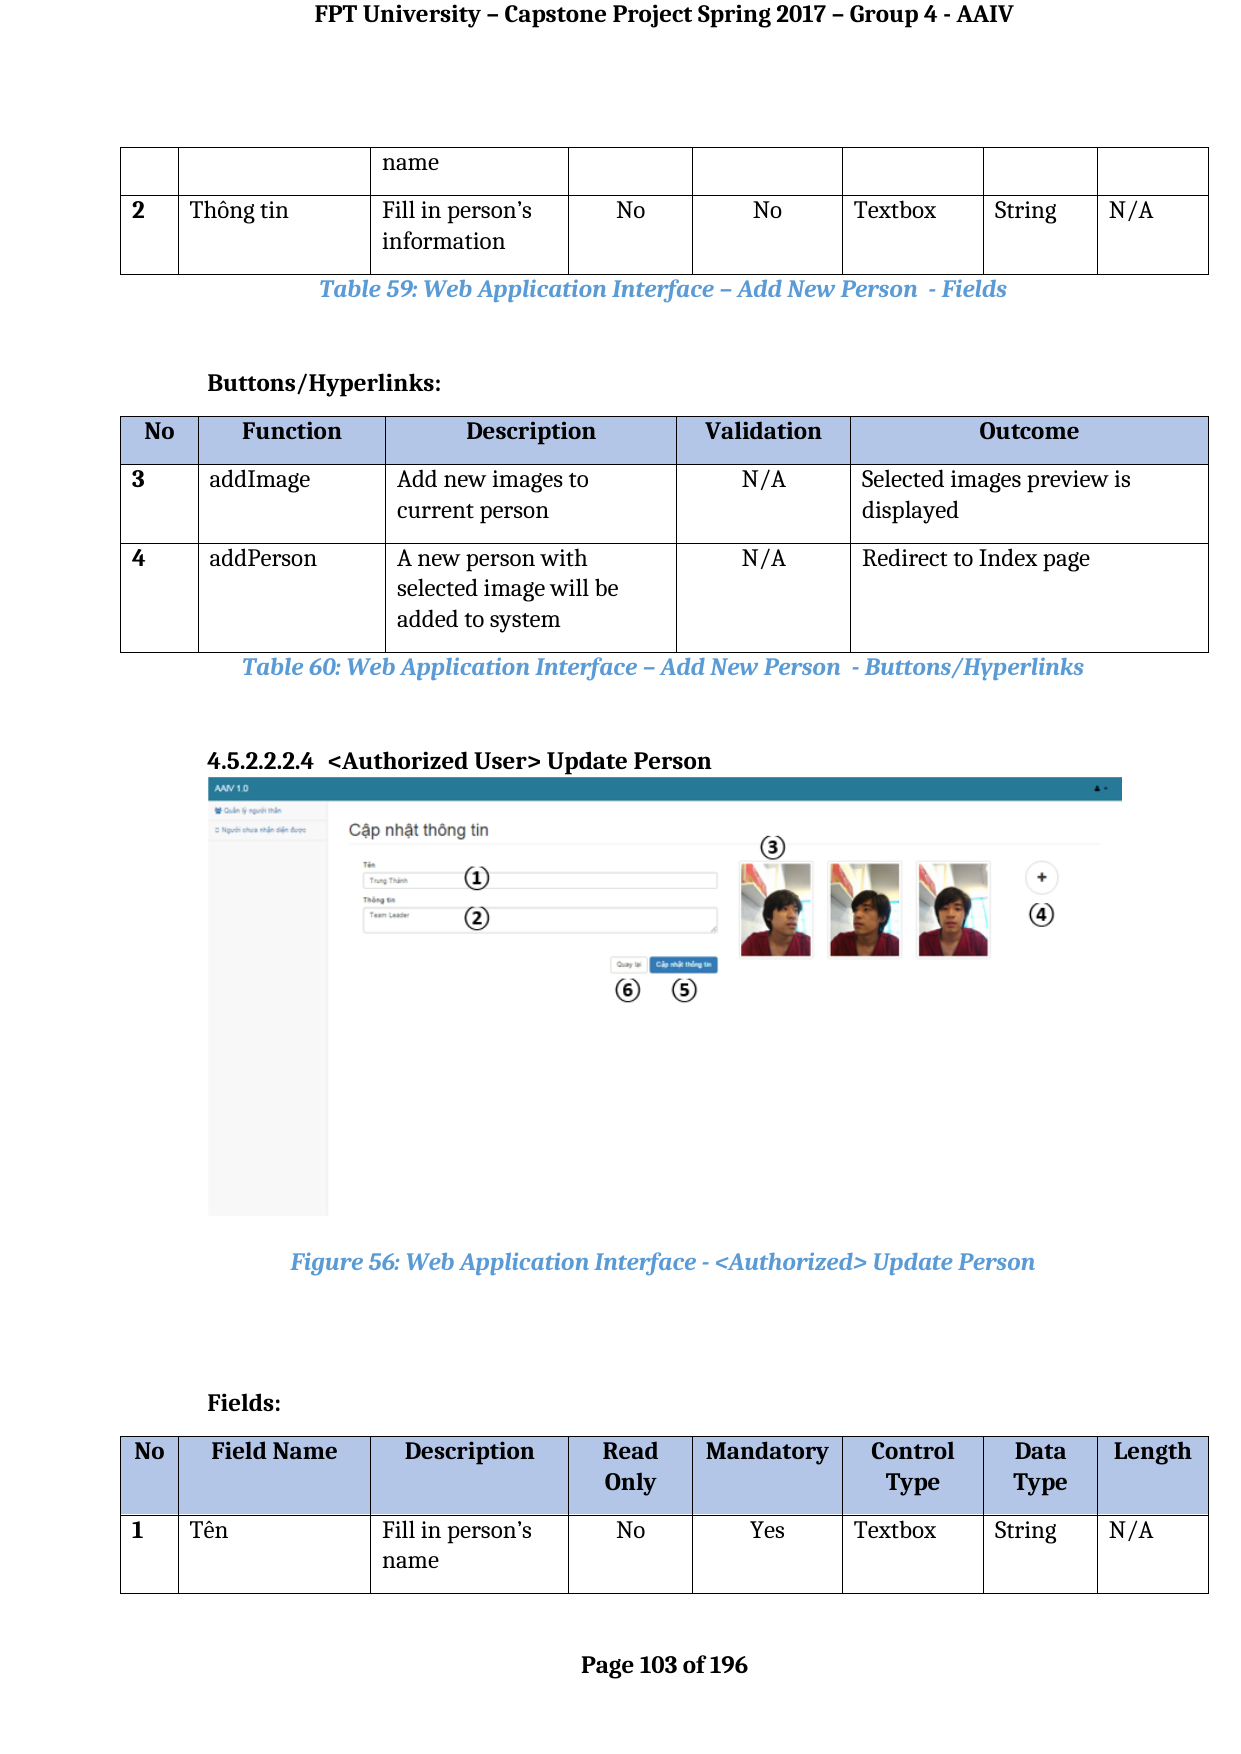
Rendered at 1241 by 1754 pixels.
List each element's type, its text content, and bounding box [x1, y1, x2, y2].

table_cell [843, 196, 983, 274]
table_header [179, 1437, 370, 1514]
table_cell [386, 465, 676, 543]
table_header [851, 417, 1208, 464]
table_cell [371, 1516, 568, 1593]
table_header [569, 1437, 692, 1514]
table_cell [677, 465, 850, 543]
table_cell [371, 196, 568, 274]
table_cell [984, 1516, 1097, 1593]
text Table 59: Web Application Interface – Add New Person - Fields [207, 275, 1122, 303]
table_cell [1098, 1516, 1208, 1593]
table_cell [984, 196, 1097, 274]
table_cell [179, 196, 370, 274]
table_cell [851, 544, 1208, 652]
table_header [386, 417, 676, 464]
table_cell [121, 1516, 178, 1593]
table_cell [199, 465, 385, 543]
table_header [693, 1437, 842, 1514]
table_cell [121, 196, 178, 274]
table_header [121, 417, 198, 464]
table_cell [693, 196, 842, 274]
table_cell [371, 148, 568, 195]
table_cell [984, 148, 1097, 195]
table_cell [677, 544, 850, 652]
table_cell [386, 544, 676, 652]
subtitle <Authorized User> Update Person [207, 747, 1122, 776]
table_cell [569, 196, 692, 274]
text Fields: [207, 1389, 1122, 1418]
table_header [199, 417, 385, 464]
text Buttons/Hyperlinks: [207, 369, 1122, 398]
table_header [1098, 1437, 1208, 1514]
picture [207, 777, 1122, 1230]
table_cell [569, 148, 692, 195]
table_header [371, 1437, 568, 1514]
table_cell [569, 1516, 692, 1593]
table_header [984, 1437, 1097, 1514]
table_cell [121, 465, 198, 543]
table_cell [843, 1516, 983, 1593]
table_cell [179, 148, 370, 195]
text Table 60: Web Application Interface – Add New Person - Buttons/Hyperlinks [207, 653, 1122, 681]
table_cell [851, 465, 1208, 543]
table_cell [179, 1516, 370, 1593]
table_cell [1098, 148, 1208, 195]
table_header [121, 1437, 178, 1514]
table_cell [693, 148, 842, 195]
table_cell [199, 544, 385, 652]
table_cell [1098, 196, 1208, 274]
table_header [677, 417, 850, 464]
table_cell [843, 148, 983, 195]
text Figure 56: Web Application Interface - <Authorized> Update Person [207, 1248, 1122, 1276]
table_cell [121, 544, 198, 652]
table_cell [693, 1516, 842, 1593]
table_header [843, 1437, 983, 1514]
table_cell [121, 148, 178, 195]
